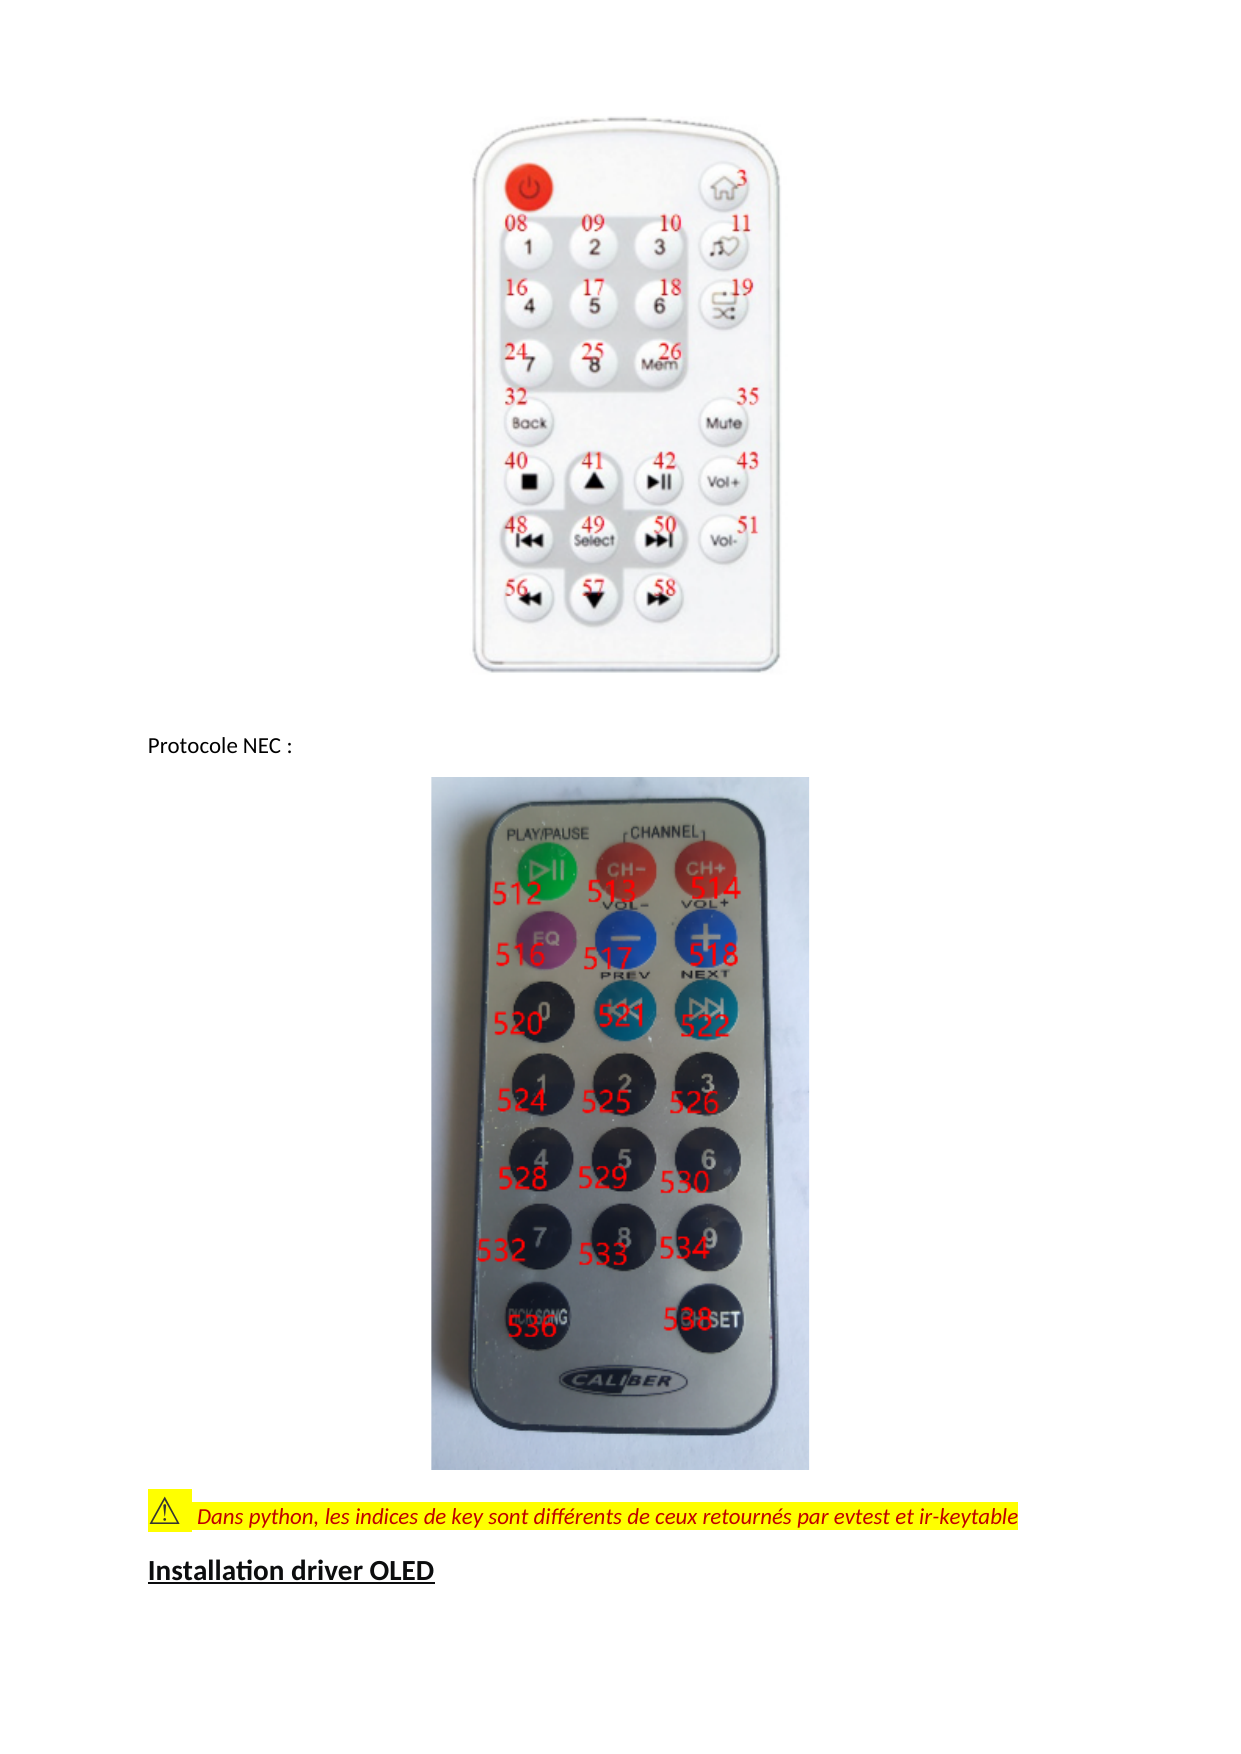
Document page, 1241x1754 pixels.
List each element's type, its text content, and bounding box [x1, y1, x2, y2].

picture [443, 103, 797, 712]
text Protocole NEC : [148, 731, 1093, 759]
text ⚠ Dans python, les indices de key sont différents de ceux retournés par evtest et ir-keytable [192, 1489, 1093, 1532]
text Installation driver OLED [148, 1552, 1093, 1588]
picture [431, 777, 810, 1470]
